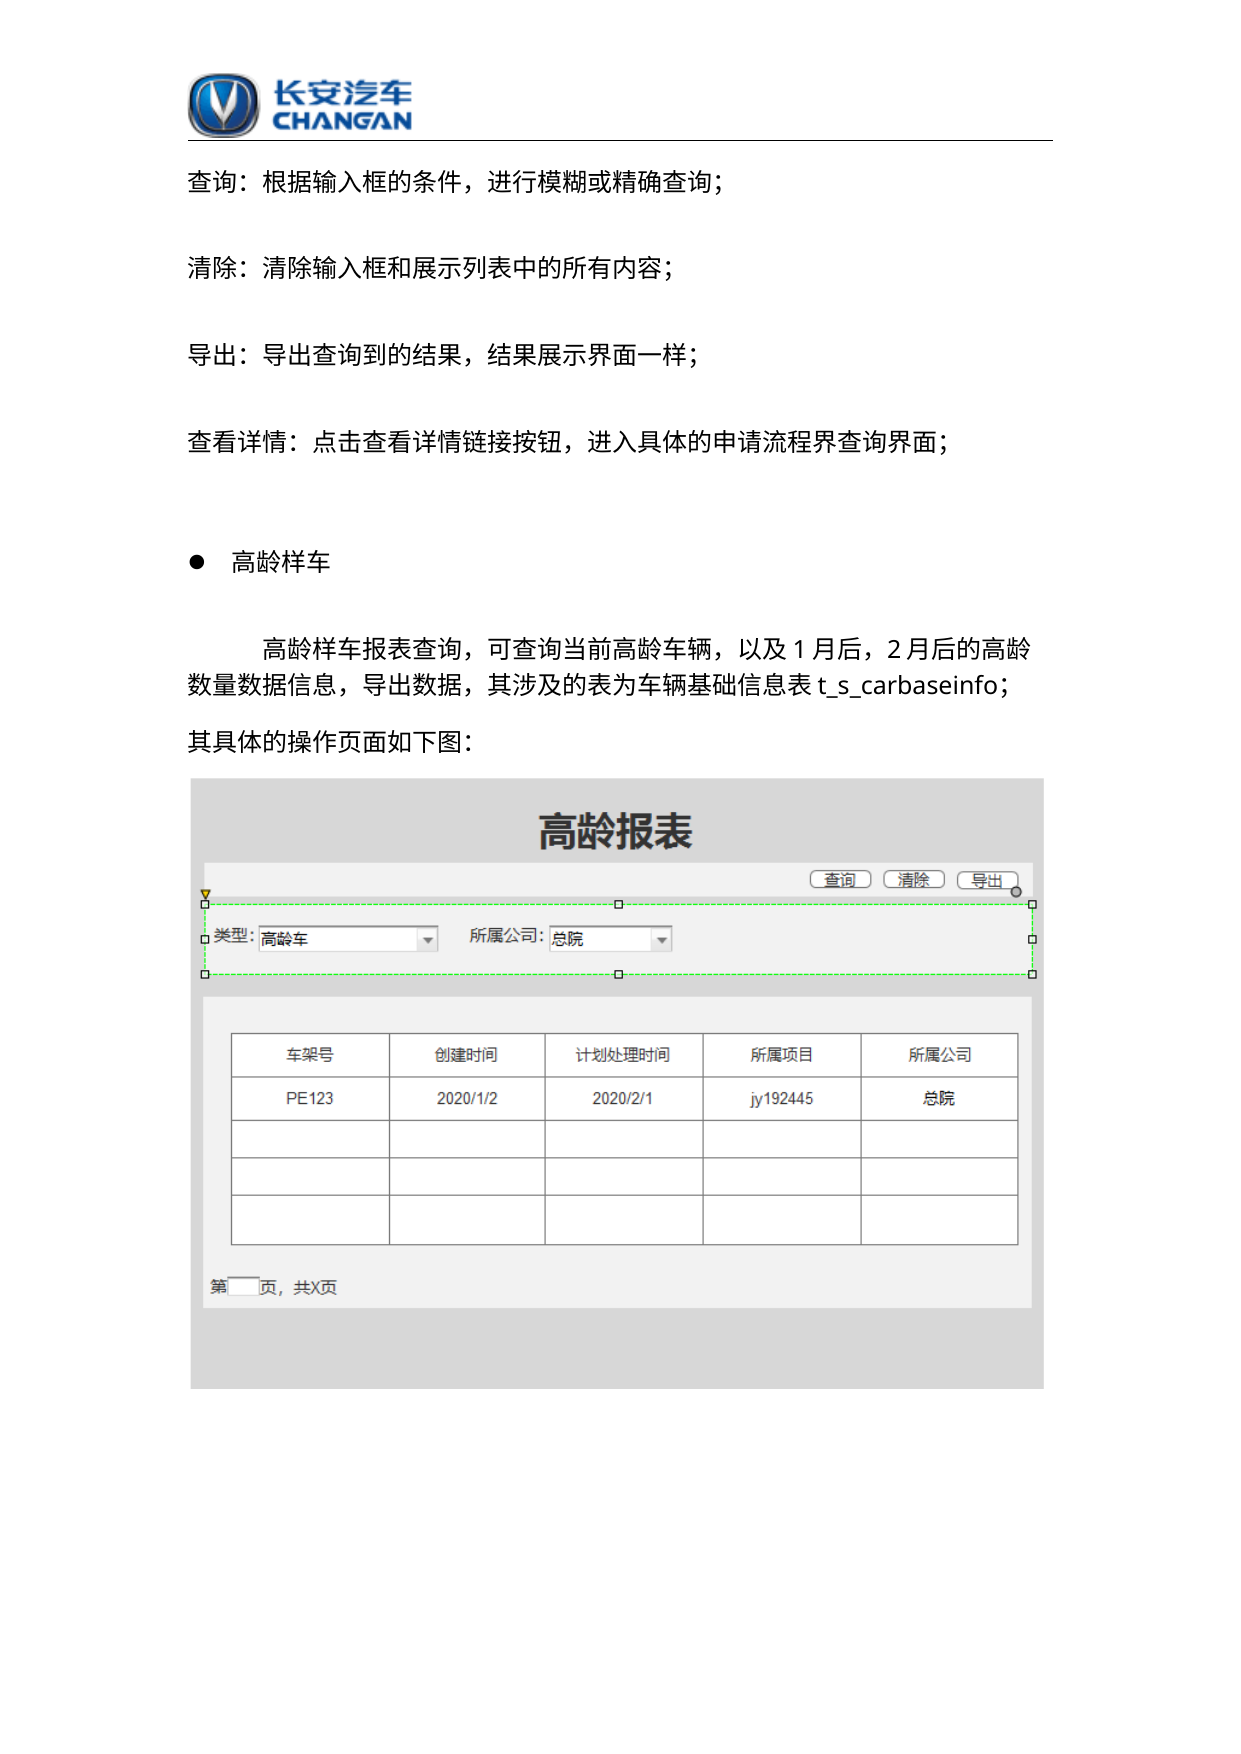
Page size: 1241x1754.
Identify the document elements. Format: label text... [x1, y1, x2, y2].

subtitle 高龄样车 [187, 543, 1053, 579]
subtitle 清除：清除输入框和展示列表中的所有内容； [187, 249, 1053, 285]
subtitle 查询：根据输入框的条件，进行模糊或精确查询； [187, 162, 1053, 198]
picture [190, 776, 1056, 1389]
text 高龄样车报表查询，可查询当前高龄车辆，以及1月后，2月后的高龄数量数据信息，导出数据，其涉及的表为车辆基础信息表t_s_carbaseinfo； [187, 629, 1053, 702]
picture [187, 73, 432, 138]
text 其具体的操作页面如下图： [187, 723, 1053, 759]
subtitle 导出：导出查询到的结果，结果展示界面一样； [187, 336, 1053, 372]
text 查看详情：点击查看详情链接按钮，进入具体的申请流程界查询界面； [187, 422, 1053, 458]
